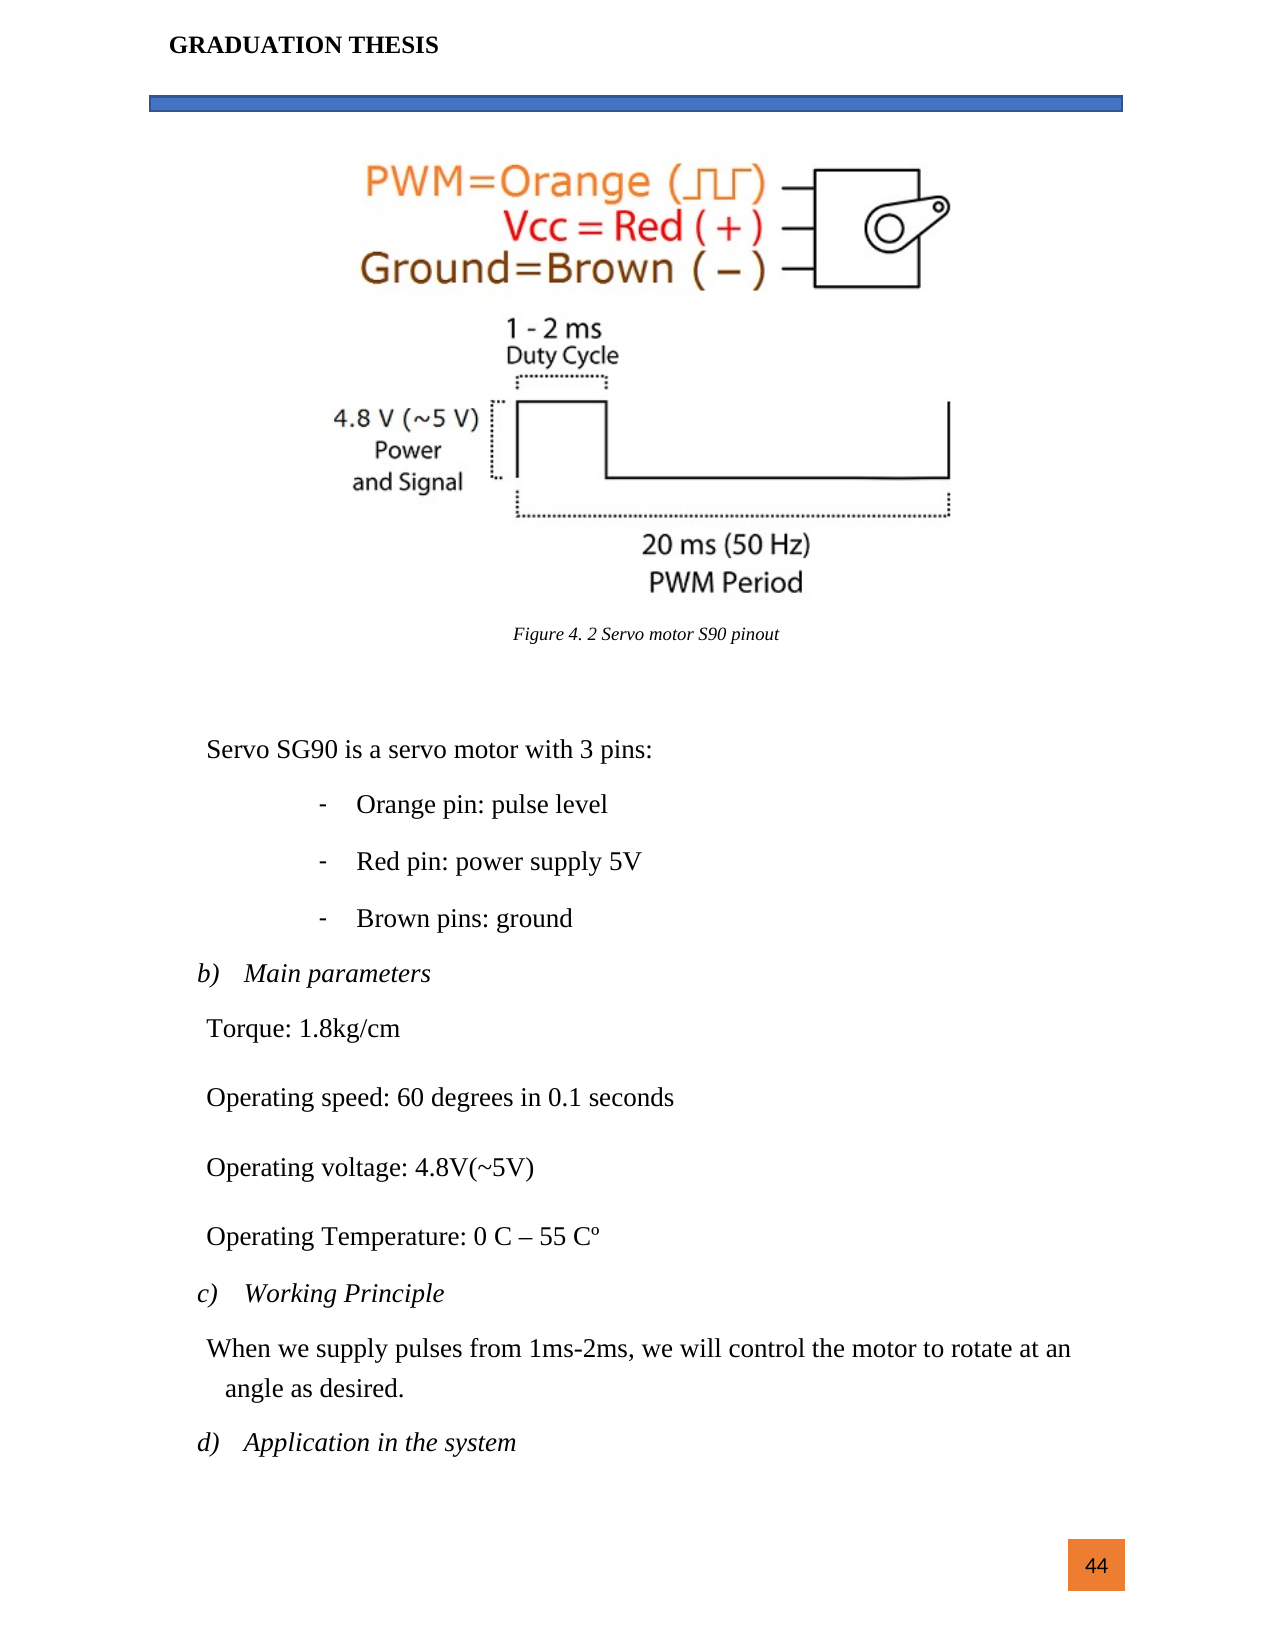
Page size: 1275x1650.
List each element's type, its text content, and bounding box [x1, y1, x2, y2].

text When we supply pulses from 1ms-2ms, we will control the motor to rotate at an angle as desired. [206, 1332, 1125, 1403]
list Brown pins: ground [319, 901, 1125, 934]
list Working Principle [197, 1278, 1125, 1309]
list Red pin: power supply 5V [319, 844, 1125, 877]
text Operating voltage: 4.8V(~5V) [169, 1151, 1125, 1182]
list Application in the system [197, 1426, 1125, 1457]
list Orange pin: pulse level [319, 788, 1125, 821]
list Main parameters [197, 958, 1125, 989]
picture [309, 150, 977, 613]
text Torque: 1.8kg/cm [169, 1012, 1125, 1043]
text Servo SG90 is a servo motor with 3 pins: [169, 733, 1125, 764]
text Operating speed: 60 degrees in 0.1 seconds [169, 1081, 1125, 1112]
text Operating Temperature: 0 C – 55 Cº [169, 1221, 1125, 1252]
